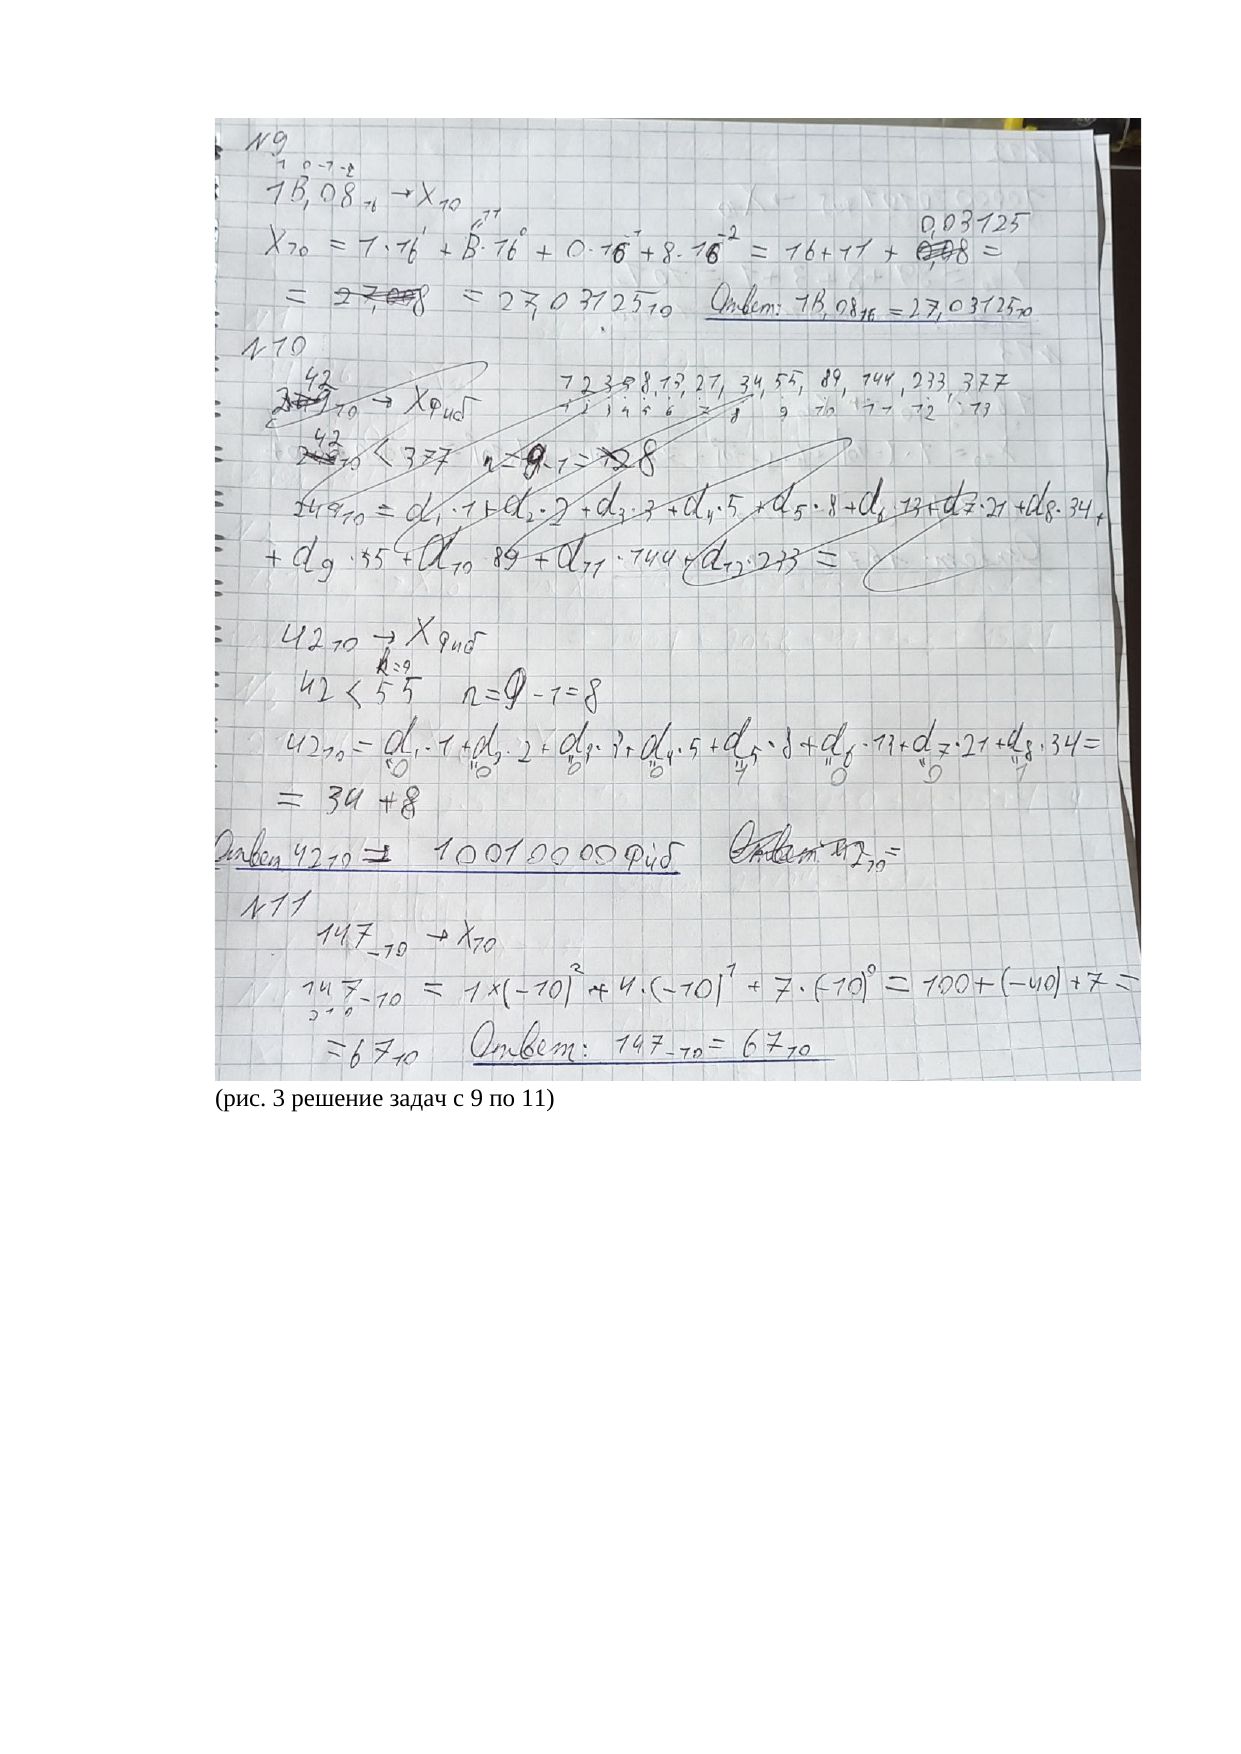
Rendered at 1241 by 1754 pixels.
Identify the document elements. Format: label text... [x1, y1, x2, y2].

list (рис. 3 решение задач с 9 по 11) [215, 1083, 1152, 1112]
picture [214, 118, 1142, 1081]
